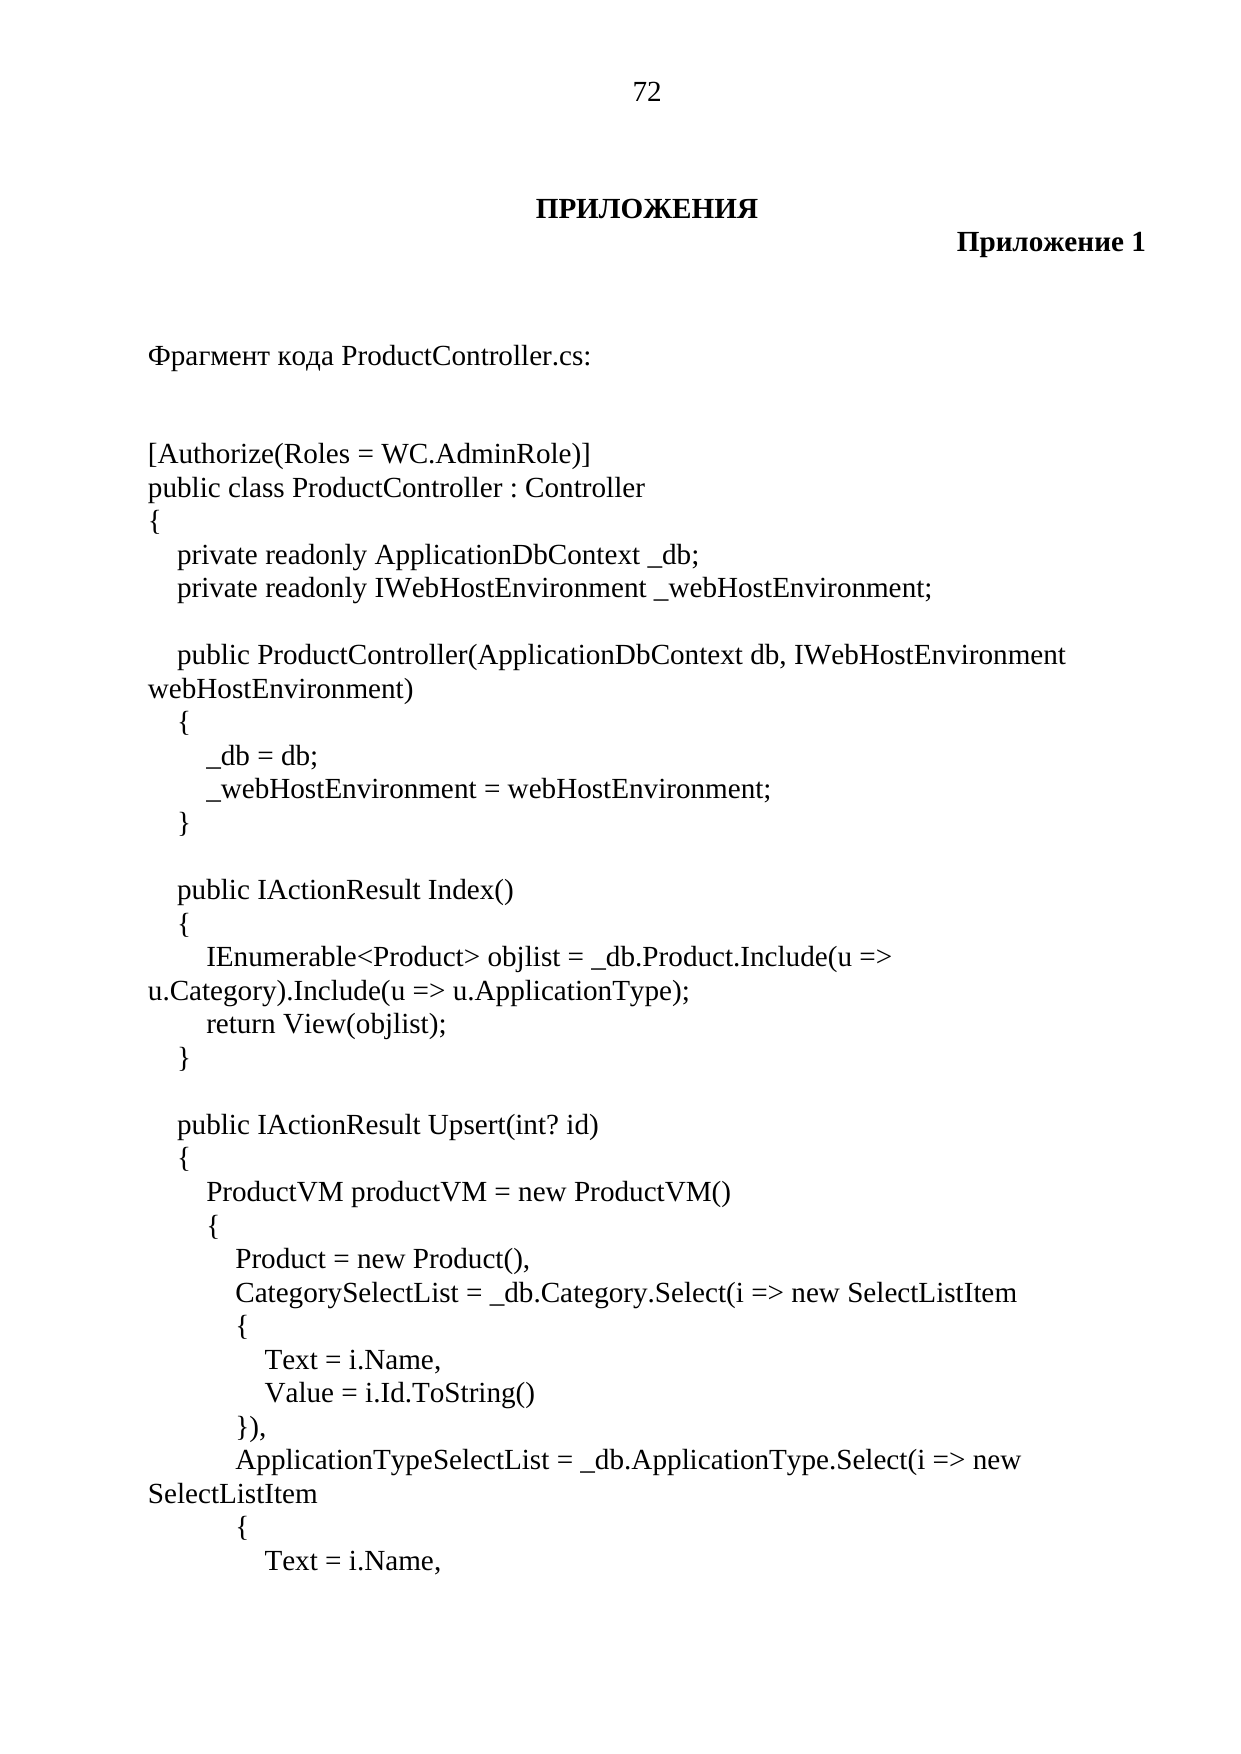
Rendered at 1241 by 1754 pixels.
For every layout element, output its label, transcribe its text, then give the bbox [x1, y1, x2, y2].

list ProductVM productVM = new ProductVM() [148, 1174, 1146, 1208]
list private readonly ApplicationDbContext _db; [148, 537, 1146, 570]
subtitle ПРИЛОЖЕНИЯ [148, 191, 1146, 224]
list _db = db; [148, 738, 1146, 772]
list _webHostEnvironment = webHostEnvironment; [148, 772, 1146, 805]
list CategorySelectList = _db.Category.Select(i => new SelectListItem [148, 1275, 1146, 1308]
text Фрагмент кода ProductController.cs: [148, 338, 1146, 410]
list Product = new Product(), [148, 1241, 1146, 1275]
list public ProductController(ApplicationDbContext db, IWebHostEnvironment webHostEnvironment) [148, 637, 1146, 704]
list Value = i.Id.ToString() [148, 1375, 1146, 1409]
list { [148, 1308, 1146, 1342]
list public class ProductController : Controller [148, 470, 1146, 503]
list Text = i.Name, [148, 1543, 1146, 1577]
list IEnumerable<Product> objlist = _db.Product.Include(u => u.Category).Include(u => u.ApplicationType); [148, 939, 1146, 1006]
list { [148, 1509, 1146, 1543]
list [Authorize(Roles = WC.AdminRole)] [148, 436, 1146, 470]
text Приложение 1 [148, 224, 1146, 258]
list { [148, 704, 1146, 738]
list ApplicationTypeSelectList = _db.ApplicationType.Select(i => new SelectListItem [148, 1442, 1146, 1509]
list { [148, 503, 1146, 537]
list return View(objlist); [148, 1006, 1146, 1040]
list private readonly IWebHostEnvironment _webHostEnvironment; [148, 570, 1146, 604]
list public IActionResult Upsert(int? id) [148, 1107, 1146, 1141]
list { [148, 1208, 1146, 1241]
list public IActionResult Index() [148, 872, 1146, 906]
list }), [148, 1409, 1146, 1442]
list } [148, 1040, 1146, 1073]
list { [148, 1141, 1146, 1174]
list { [148, 906, 1146, 939]
list } [148, 805, 1146, 839]
list Text = i.Name, [148, 1342, 1146, 1375]
